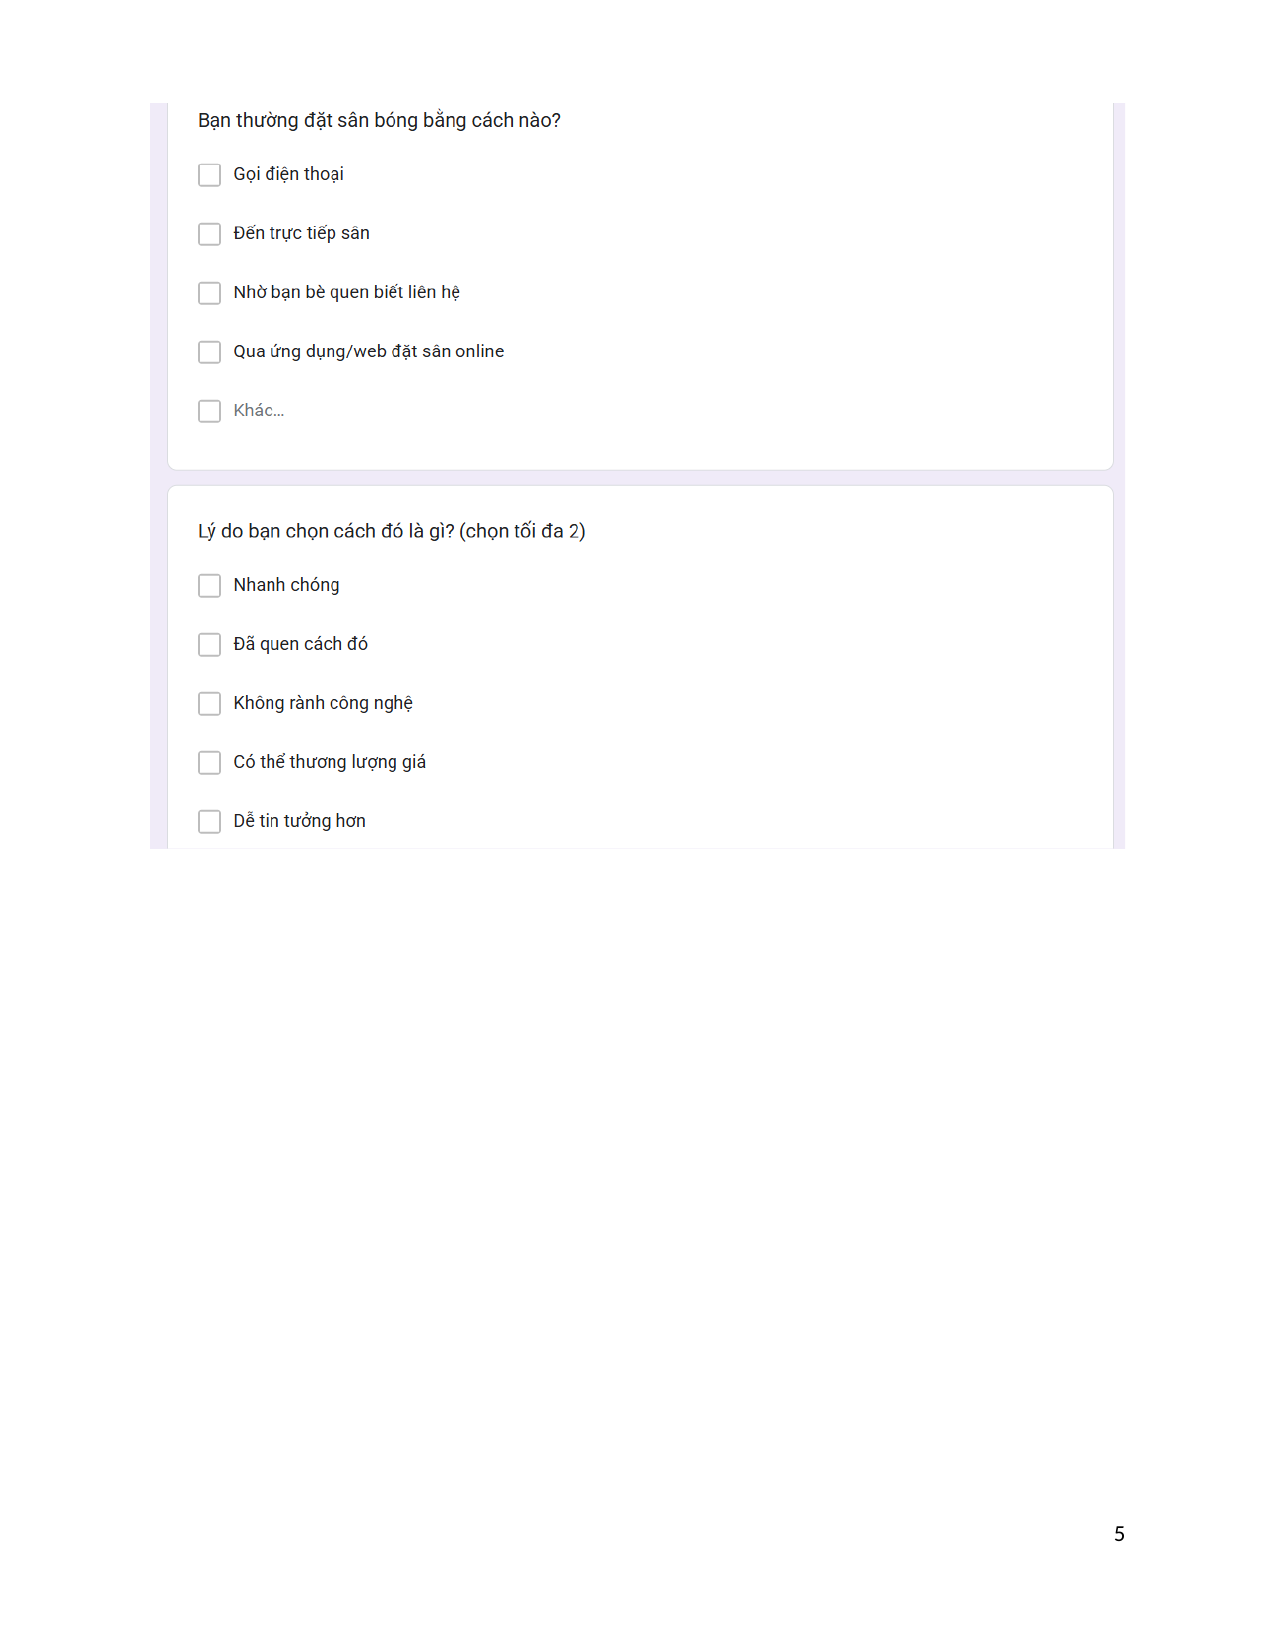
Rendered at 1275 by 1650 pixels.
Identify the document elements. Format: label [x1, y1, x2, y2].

picture [150, 103, 1125, 849]
